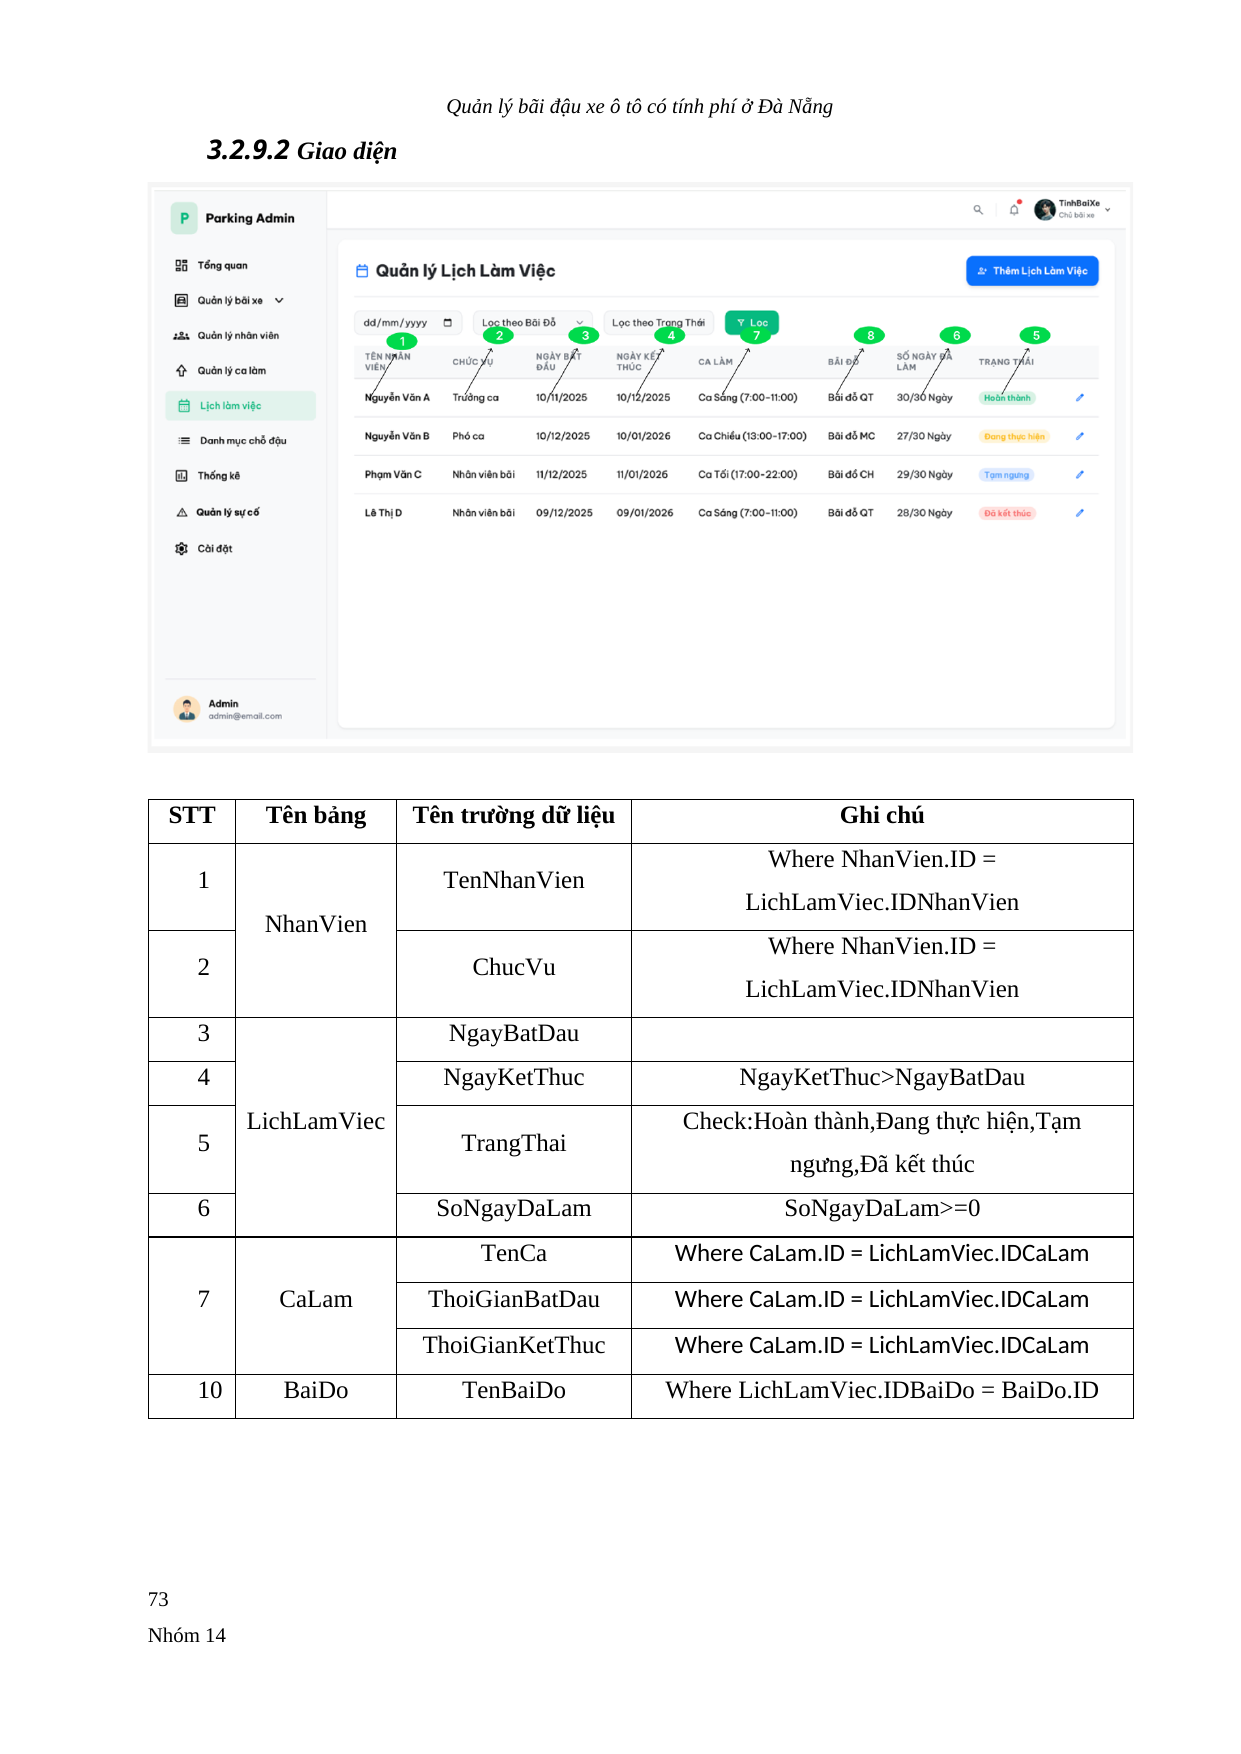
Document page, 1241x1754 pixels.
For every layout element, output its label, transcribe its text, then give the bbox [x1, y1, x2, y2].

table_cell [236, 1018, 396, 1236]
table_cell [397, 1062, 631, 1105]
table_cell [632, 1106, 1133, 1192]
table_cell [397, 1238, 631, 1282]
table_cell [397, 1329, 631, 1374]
table_header Tên bảng [236, 800, 396, 843]
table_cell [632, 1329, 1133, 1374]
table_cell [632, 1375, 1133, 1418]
table_cell [149, 844, 235, 930]
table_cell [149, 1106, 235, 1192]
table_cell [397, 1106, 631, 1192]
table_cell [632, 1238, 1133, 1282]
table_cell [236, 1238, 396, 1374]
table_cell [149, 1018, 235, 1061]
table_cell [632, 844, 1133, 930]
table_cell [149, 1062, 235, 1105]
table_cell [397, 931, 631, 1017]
table_header Ghi chú [632, 800, 1133, 843]
table_header STT [149, 800, 235, 843]
picture [147, 182, 1134, 753]
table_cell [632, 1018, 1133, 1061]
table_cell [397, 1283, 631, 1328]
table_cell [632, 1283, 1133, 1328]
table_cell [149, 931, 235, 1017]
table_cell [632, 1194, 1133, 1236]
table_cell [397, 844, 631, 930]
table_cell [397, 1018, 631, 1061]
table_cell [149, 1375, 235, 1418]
subtitle Giao diện [207, 131, 1134, 167]
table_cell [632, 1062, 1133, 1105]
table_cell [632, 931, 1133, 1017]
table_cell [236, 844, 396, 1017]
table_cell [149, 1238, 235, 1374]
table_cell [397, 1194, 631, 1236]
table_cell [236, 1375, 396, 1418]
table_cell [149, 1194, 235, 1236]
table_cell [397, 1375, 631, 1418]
table_header Tên trường dữ liệu [397, 800, 631, 843]
